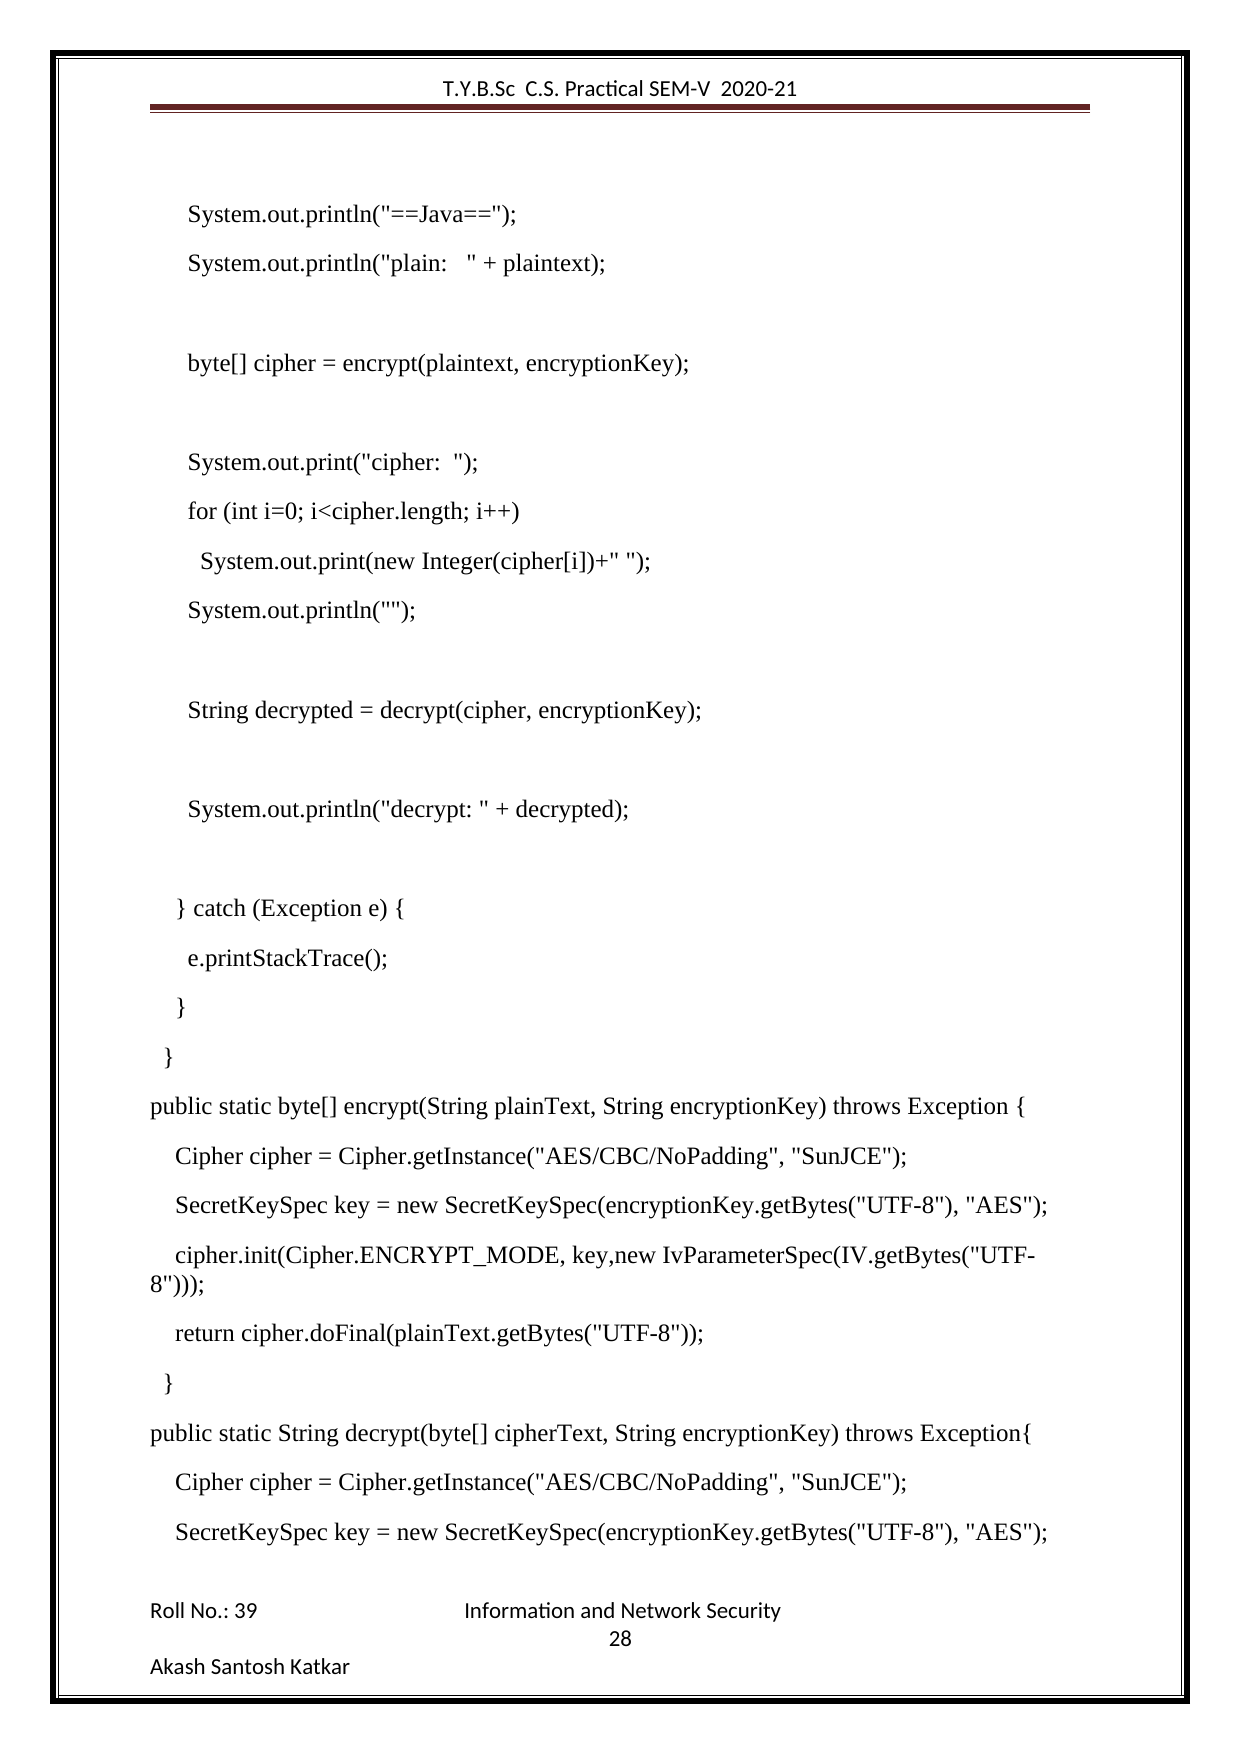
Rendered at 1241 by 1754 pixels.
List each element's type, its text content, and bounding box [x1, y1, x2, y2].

text } [150, 1368, 1090, 1397]
text } [150, 992, 1090, 1021]
text public static byte[] encrypt(String plainText, String encryptionKey) throws Exception { [150, 1091, 1090, 1120]
text SecretKeySpec key = new SecretKeySpec(encryptionKey.getBytes("UTF-8"), "AES"); [150, 1191, 1090, 1219]
text System.out.println("decrypt: " + decrypted); [150, 794, 1090, 823]
text } catch (Exception e) { [150, 893, 1090, 922]
text cipher.init(Cipher.ENCRYPT_MODE, key,new IvParameterSpec(IV.getBytes("UTF-8"))); [150, 1240, 1090, 1298]
text byte[] cipher = encrypt(plaintext, encryptionKey); [150, 348, 1090, 376]
text } [150, 1042, 1090, 1071]
text System.out.print(new Integer(cipher[i])+" "); [150, 546, 1090, 575]
text System.out.println("==Java=="); [150, 199, 1090, 228]
text System.out.println("plain: " + plaintext); [150, 248, 1090, 277]
text SecretKeySpec key = new SecretKeySpec(encryptionKey.getBytes("UTF-8"), "AES"); [150, 1517, 1090, 1546]
text System.out.println(""); [150, 596, 1090, 624]
text public static String decrypt(byte[] cipherText, String encryptionKey) throws Exception{ [150, 1418, 1090, 1446]
text Cipher cipher = Cipher.getInstance("AES/CBC/NoPadding", "SunJCE"); [150, 1141, 1090, 1170]
text return cipher.doFinal(plainText.getBytes("UTF-8")); [150, 1318, 1090, 1347]
text String decrypted = decrypt(cipher, encryptionKey); [150, 695, 1090, 723]
text System.out.print("cipher: "); [150, 447, 1090, 476]
text e.printStackTrace(); [150, 943, 1090, 971]
text Cipher cipher = Cipher.getInstance("AES/CBC/NoPadding", "SunJCE"); [150, 1467, 1090, 1496]
text for (int i=0; i<cipher.length; i++) [150, 496, 1090, 525]
